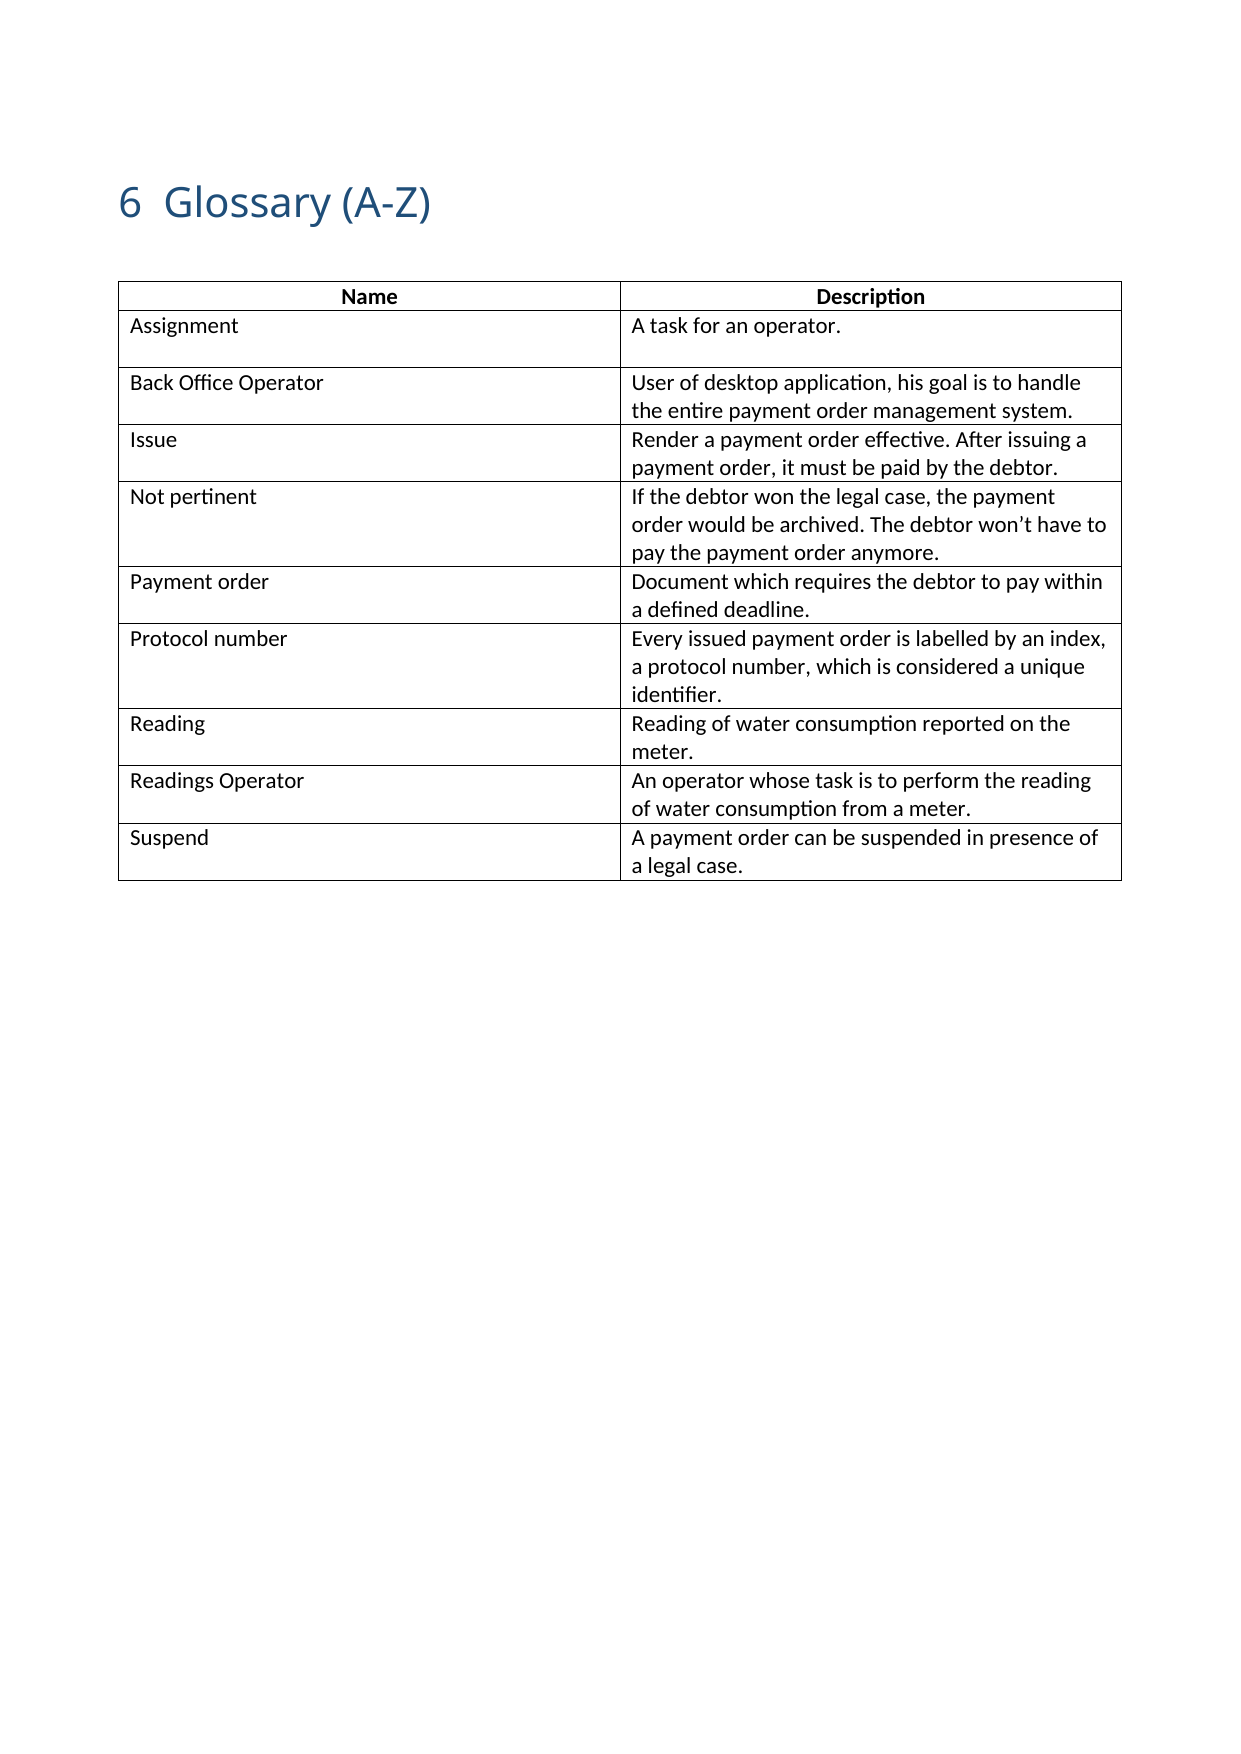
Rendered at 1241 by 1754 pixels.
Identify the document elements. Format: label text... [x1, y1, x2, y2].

table_cell Reading of water consumption reported on the meter. [621, 709, 1121, 765]
table_cell Document which requires the debtor to pay within a defined deadline. [621, 567, 1121, 623]
table_cell Reading [119, 709, 620, 765]
table_cell User of desktop application, his goal is to handle the entire payment order management system. [621, 368, 1121, 424]
table_header Description [621, 282, 1121, 310]
table_cell Suspend [119, 824, 620, 879]
table_cell Every issued payment order is labelled by an index, a protocol number, which is considered a unique identifier. [621, 624, 1121, 708]
table_cell A payment order can be suspended in presence of a legal case. [621, 824, 1121, 879]
table_cell Not pertinent [119, 482, 620, 566]
table_cell Protocol number [119, 624, 620, 708]
table_cell Issue [119, 425, 620, 481]
table_cell Payment order [119, 567, 620, 623]
table_cell Render a payment order effective. After issuing a payment order, it must be paid by the debtor. [621, 425, 1121, 481]
table_cell Readings Operator [119, 766, 620, 822]
table_header Name [119, 282, 620, 310]
table_cell An operator whose task is to perform the reading of water consumption from a meter. [621, 766, 1121, 822]
table_cell A task for an operator. [621, 311, 1121, 367]
subtitle Glossary (A-Z) [118, 173, 1122, 229]
table_cell If the debtor won the legal case, the payment order would be archived. The debtor won’t have to pay the payment order anymore. [621, 482, 1121, 566]
table_cell Assignment [119, 311, 620, 367]
table_cell Back Office Operator [119, 368, 620, 424]
